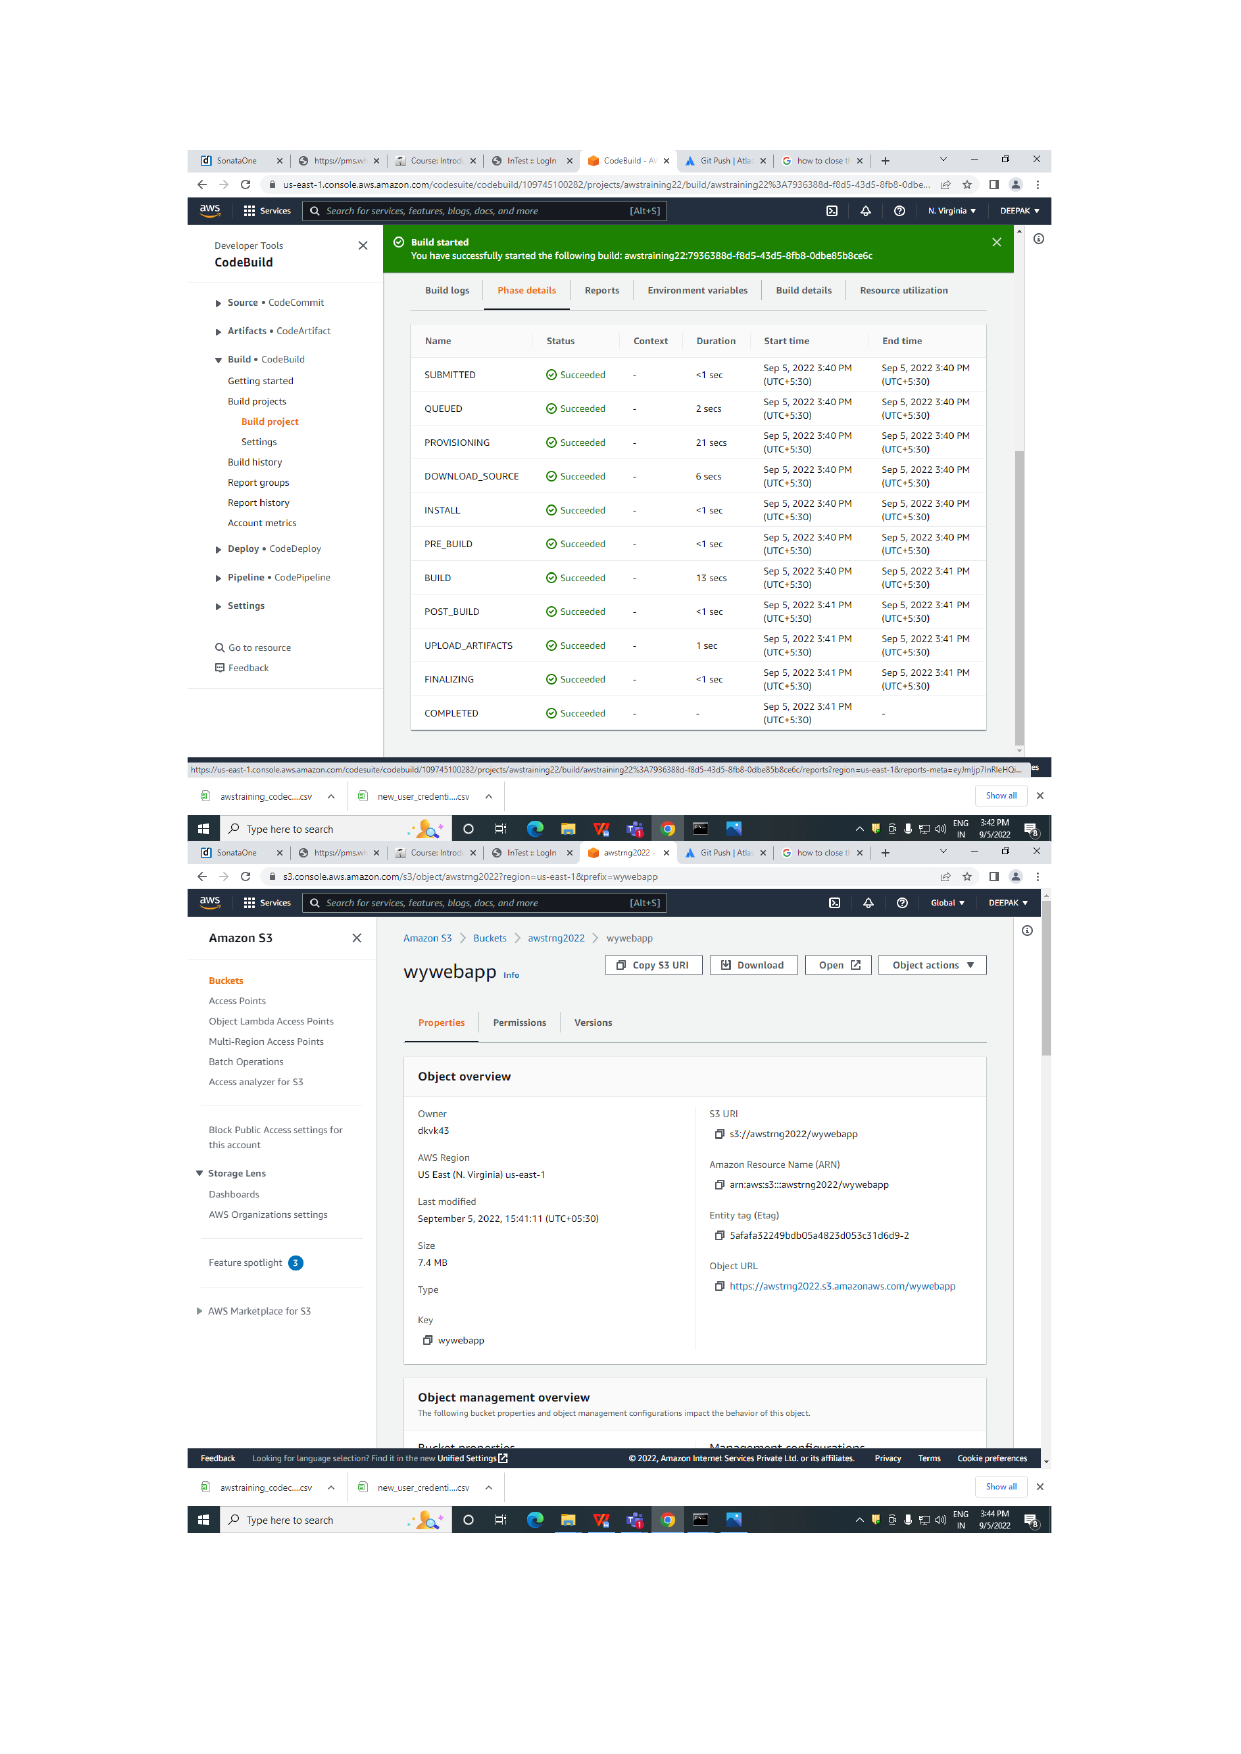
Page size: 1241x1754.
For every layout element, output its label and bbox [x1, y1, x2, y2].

picture [187, 150, 1052, 1533]
